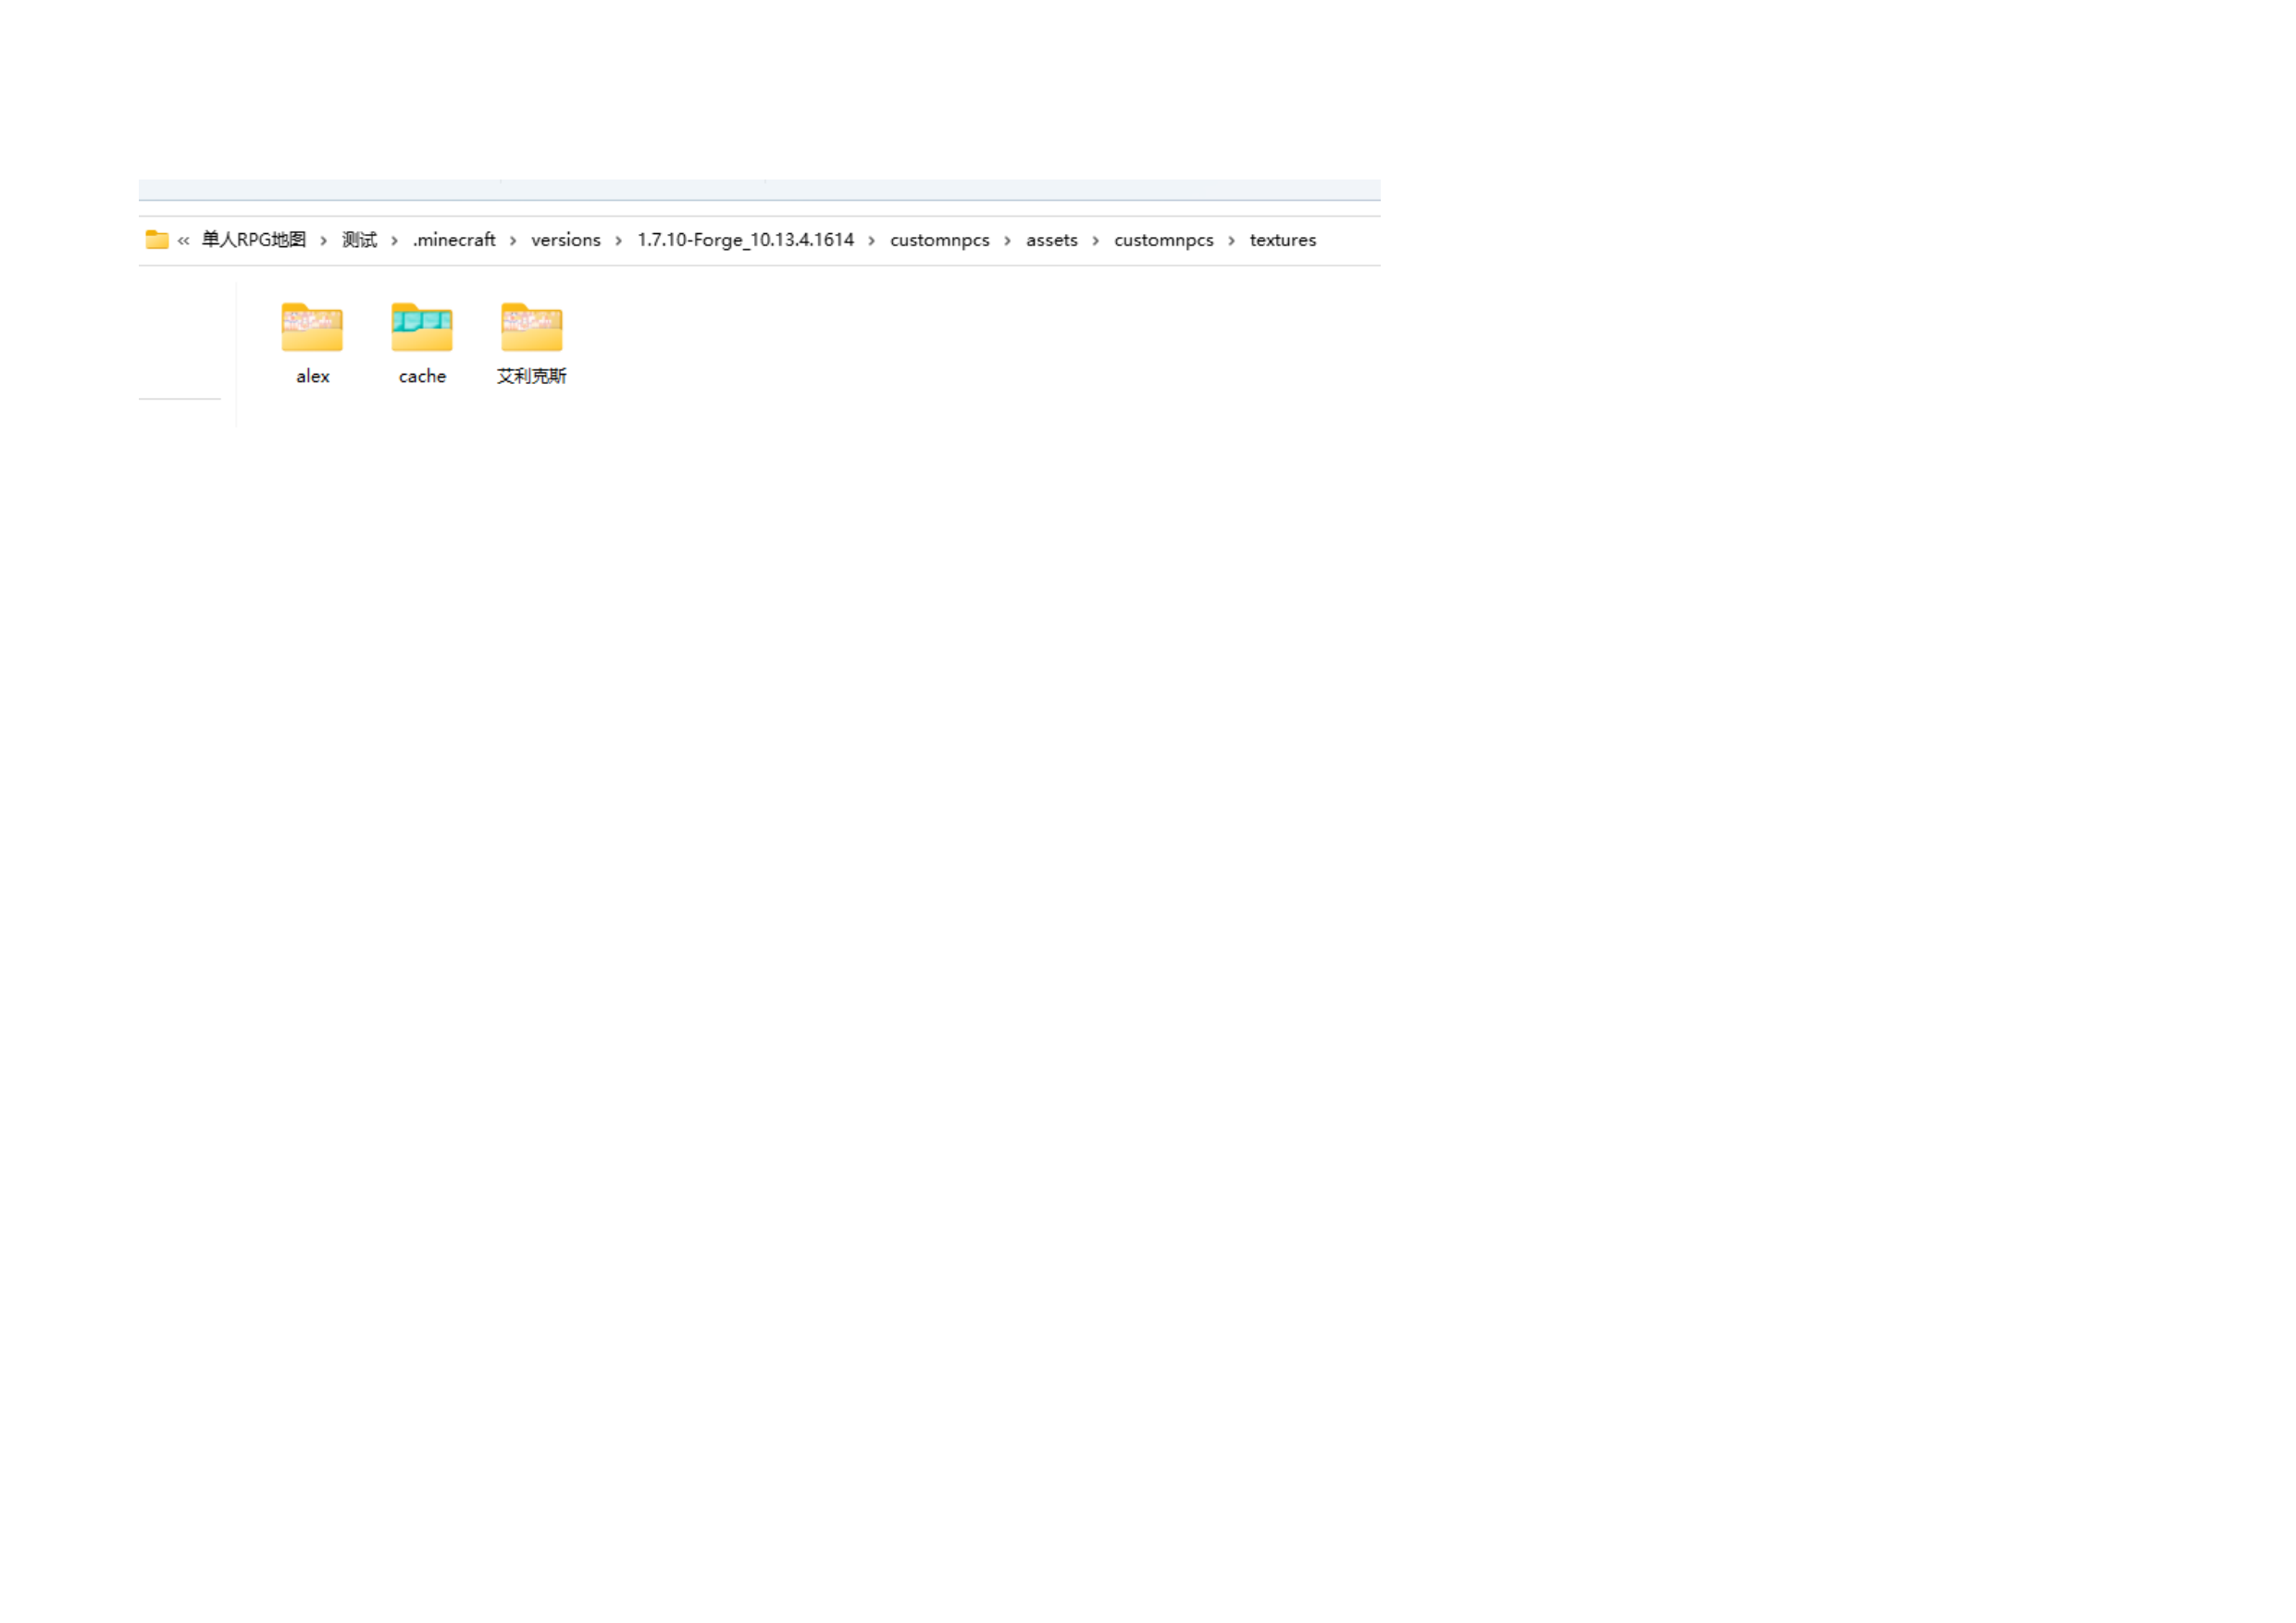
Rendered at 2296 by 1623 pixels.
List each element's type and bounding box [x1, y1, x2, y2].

picture [139, 180, 1381, 427]
